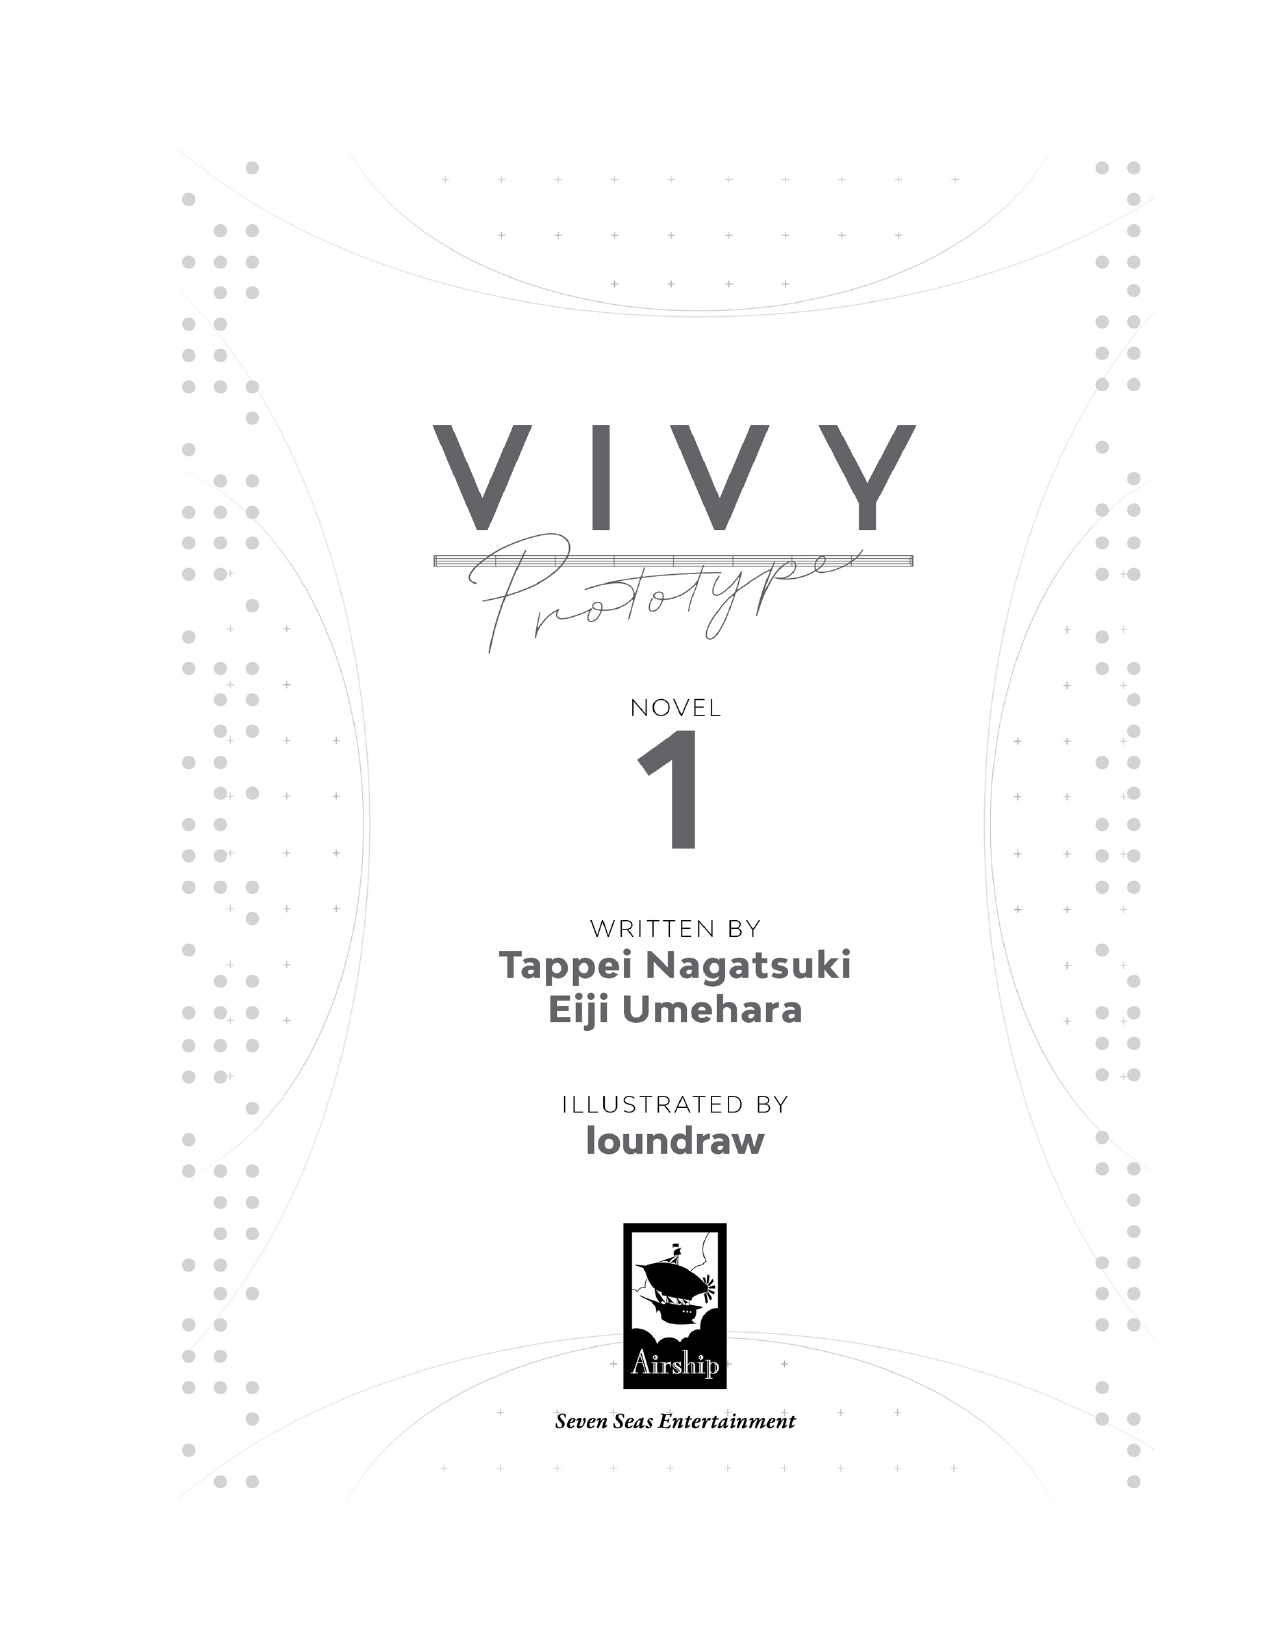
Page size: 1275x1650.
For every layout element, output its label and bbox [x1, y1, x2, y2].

picture [179, 150, 1155, 1500]
